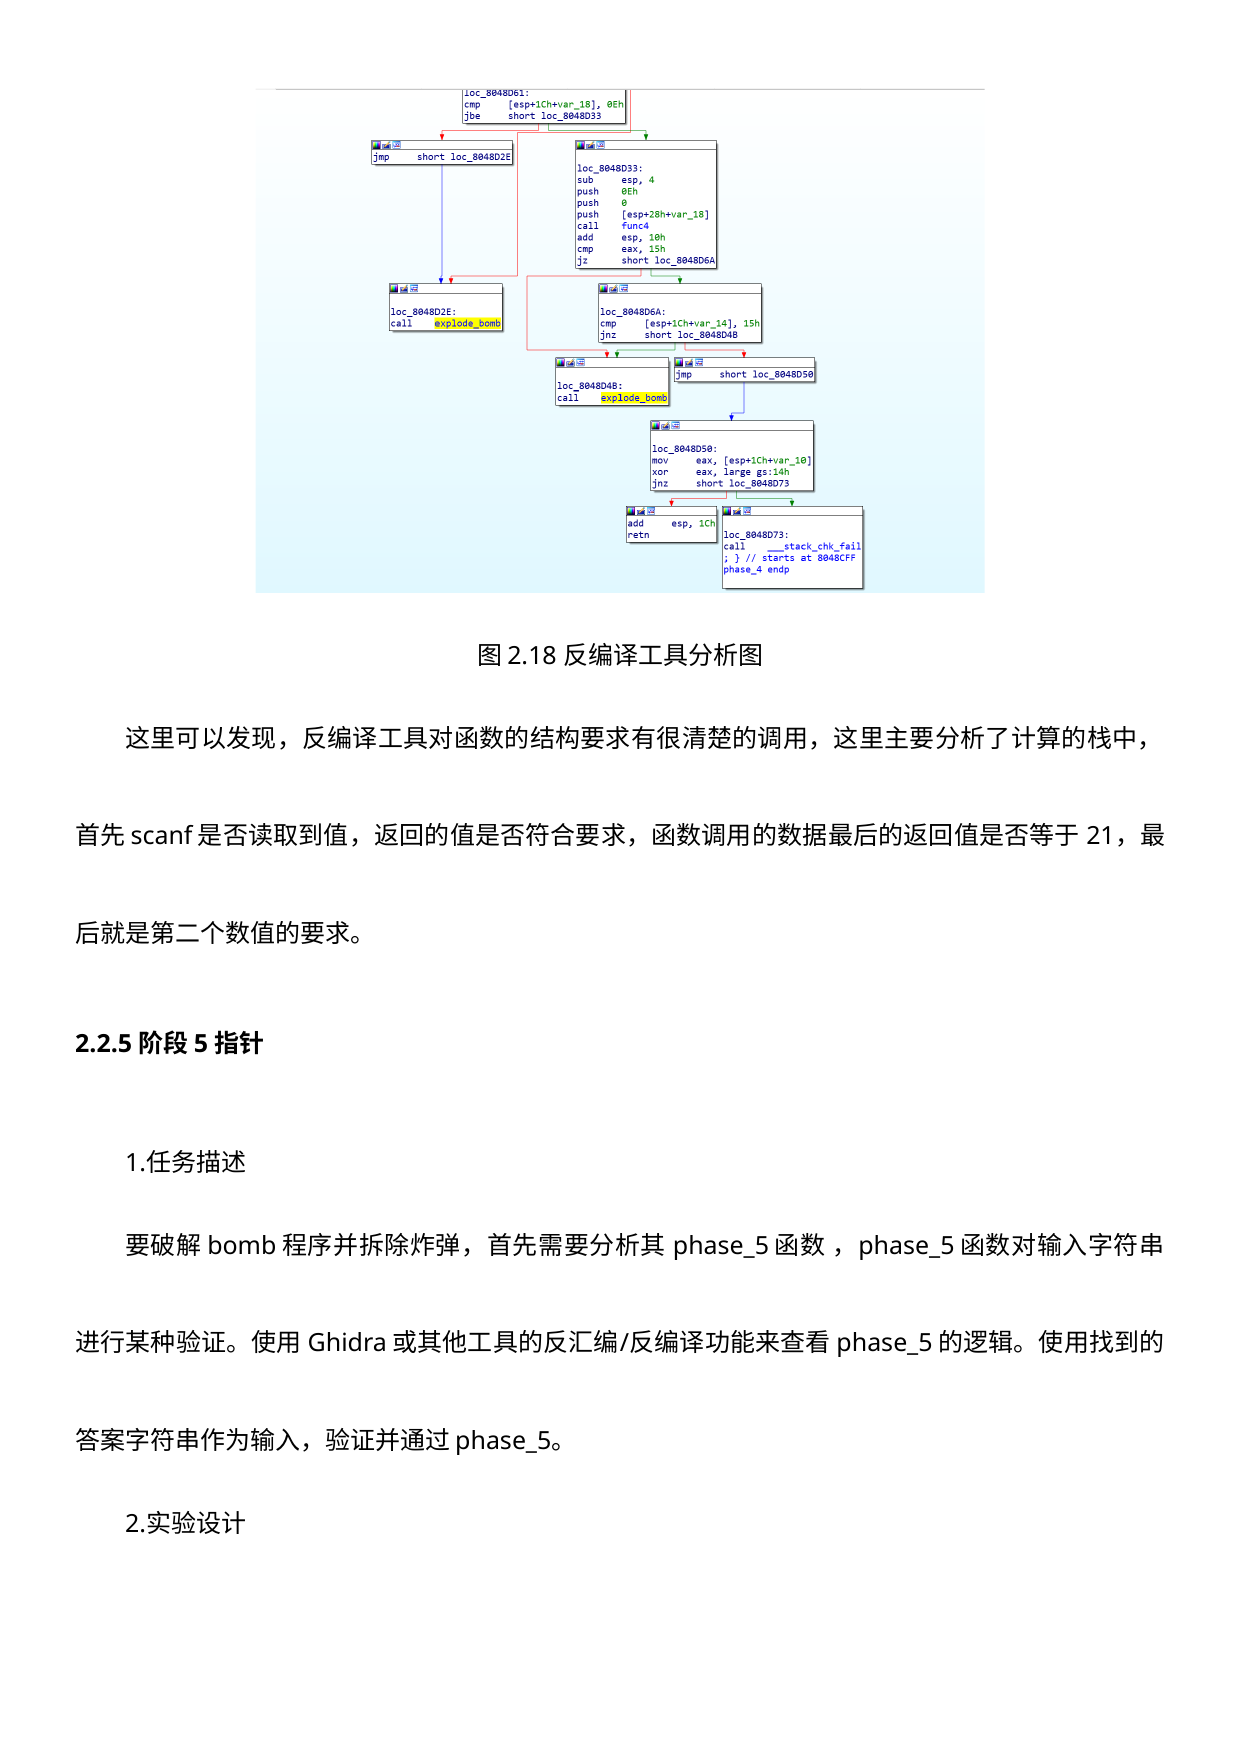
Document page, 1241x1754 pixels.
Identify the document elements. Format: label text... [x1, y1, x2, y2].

text 这里可以发现，反编译工具对函数的结构要求有很清楚的调用，这里主要分析了计算的栈中，首先scanf是否读取到值，返回的值是否符合要求，函数调用的数据最后的返回值是否等于21，最后就是第二个数值的要求。 [75, 704, 1165, 964]
text 2.实验设计 [75, 1489, 1165, 1554]
text 要破解bomb程序并拆除炸弹，首先需要分析其phase_5函数 ，phase_5函数对输入字符串进行某种验证。使用Ghidra或其他工具的反汇编/反编译功能来查看phase_5的逻辑。使用找到的答案字符串作为输入，验证并通过phase_5。 [75, 1211, 1165, 1471]
subtitle 2.2.5 阶段5 指针 [75, 1009, 1165, 1074]
text 1.任务描述 [75, 1128, 1165, 1193]
picture [255, 88, 985, 593]
text 图2.18 反编译工具分析图 [75, 621, 1165, 686]
